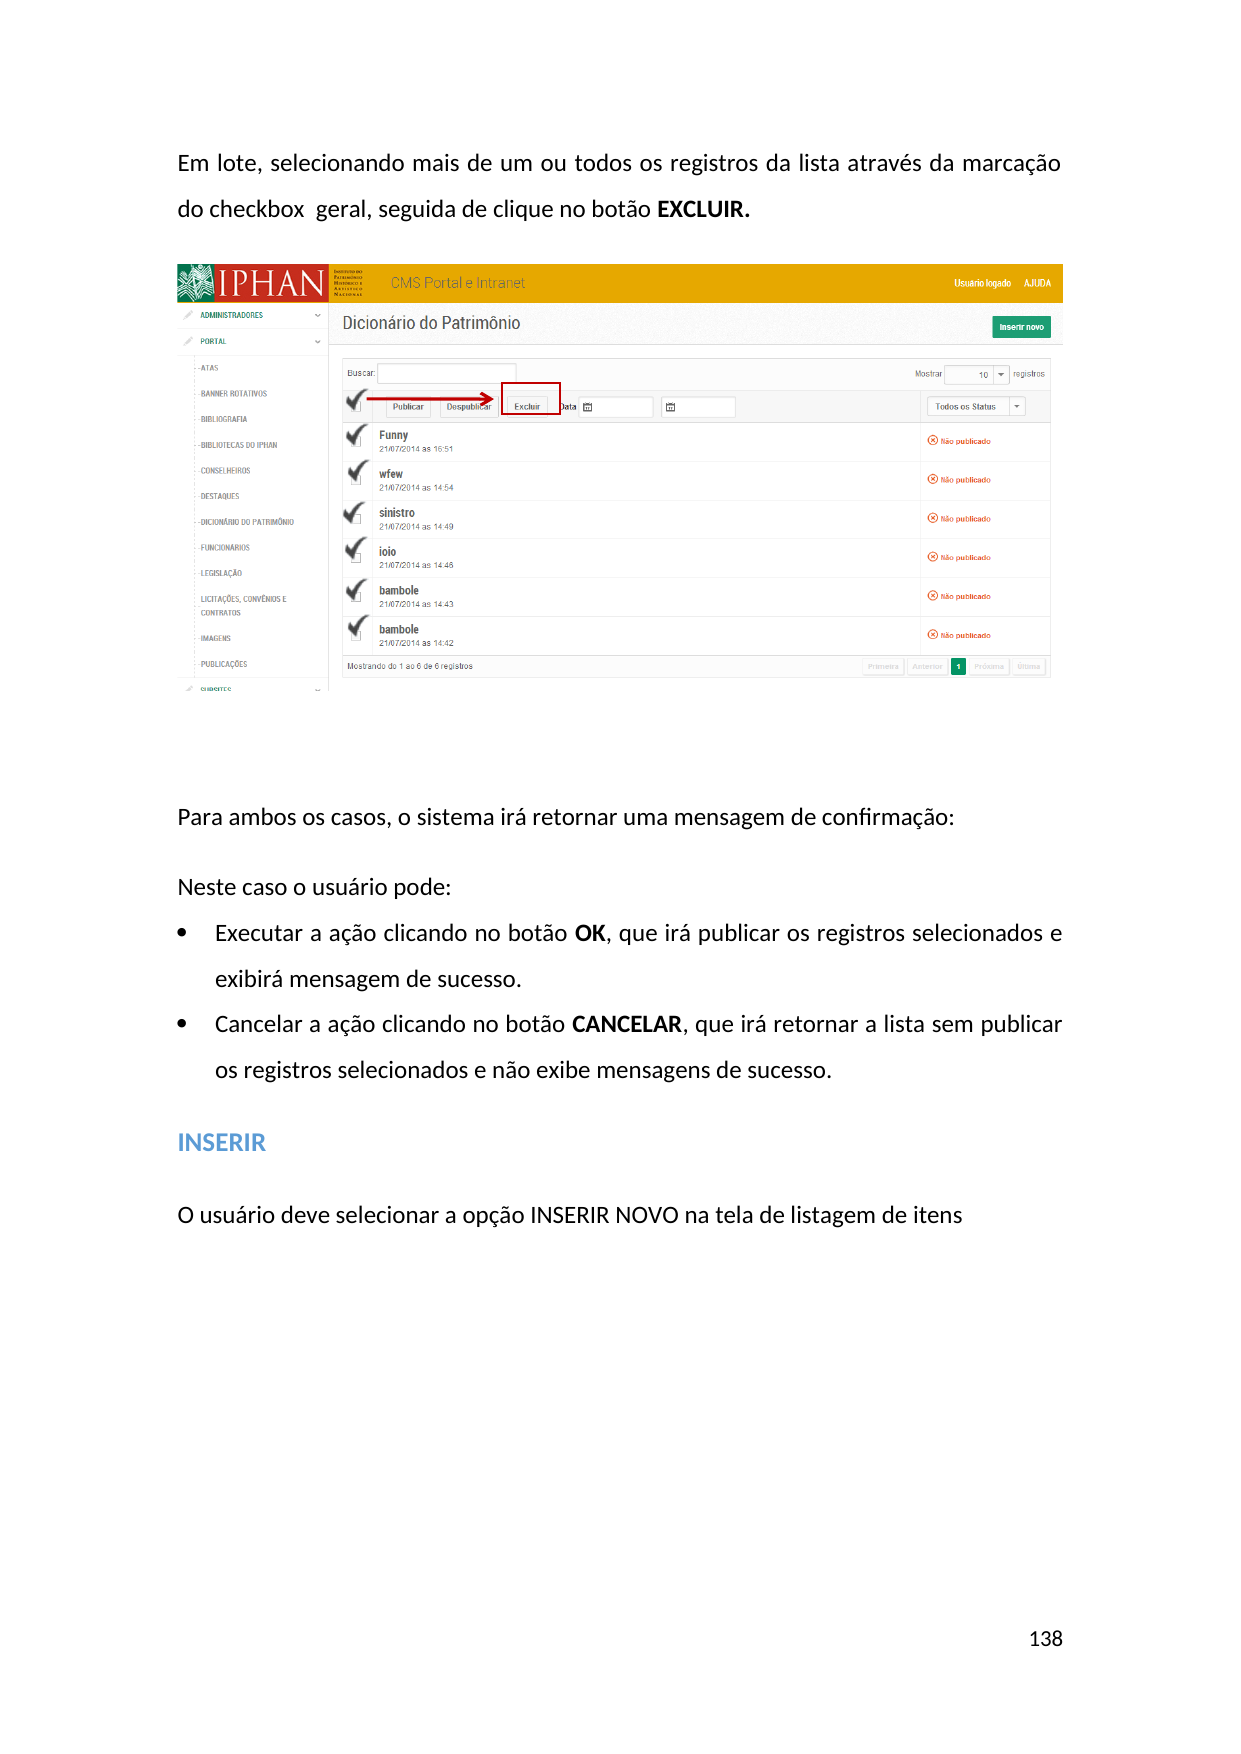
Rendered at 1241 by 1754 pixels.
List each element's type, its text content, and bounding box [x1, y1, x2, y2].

picture [177, 264, 1063, 691]
list Cancelar a ação clicando no botão CANCELAR, que irá retornar a lista sem publicar os registros selecionados e não exibe mensagens de sucesso. [177, 1008, 1063, 1085]
list Executar a ação clicando no botão OK, que irá publicar os registros selecionados e exibirá mensagem de sucesso. [177, 917, 1063, 993]
text O usuário deve selecionar a opção INSERIR NOVO na tela de listagem de itens [177, 1199, 1063, 1230]
list Neste caso o usuário pode: [177, 871, 1063, 902]
text Em lote, selecionando mais de um ou todos os registros da lista através da marcação do checkbox geral, seguida de clique no botão EXCLUIR. [177, 148, 1063, 224]
text Para ambos os casos, o sistema irá retornar uma mensagem de confirmação: [177, 801, 1063, 831]
subtitle INSERIR [177, 1125, 1063, 1158]
